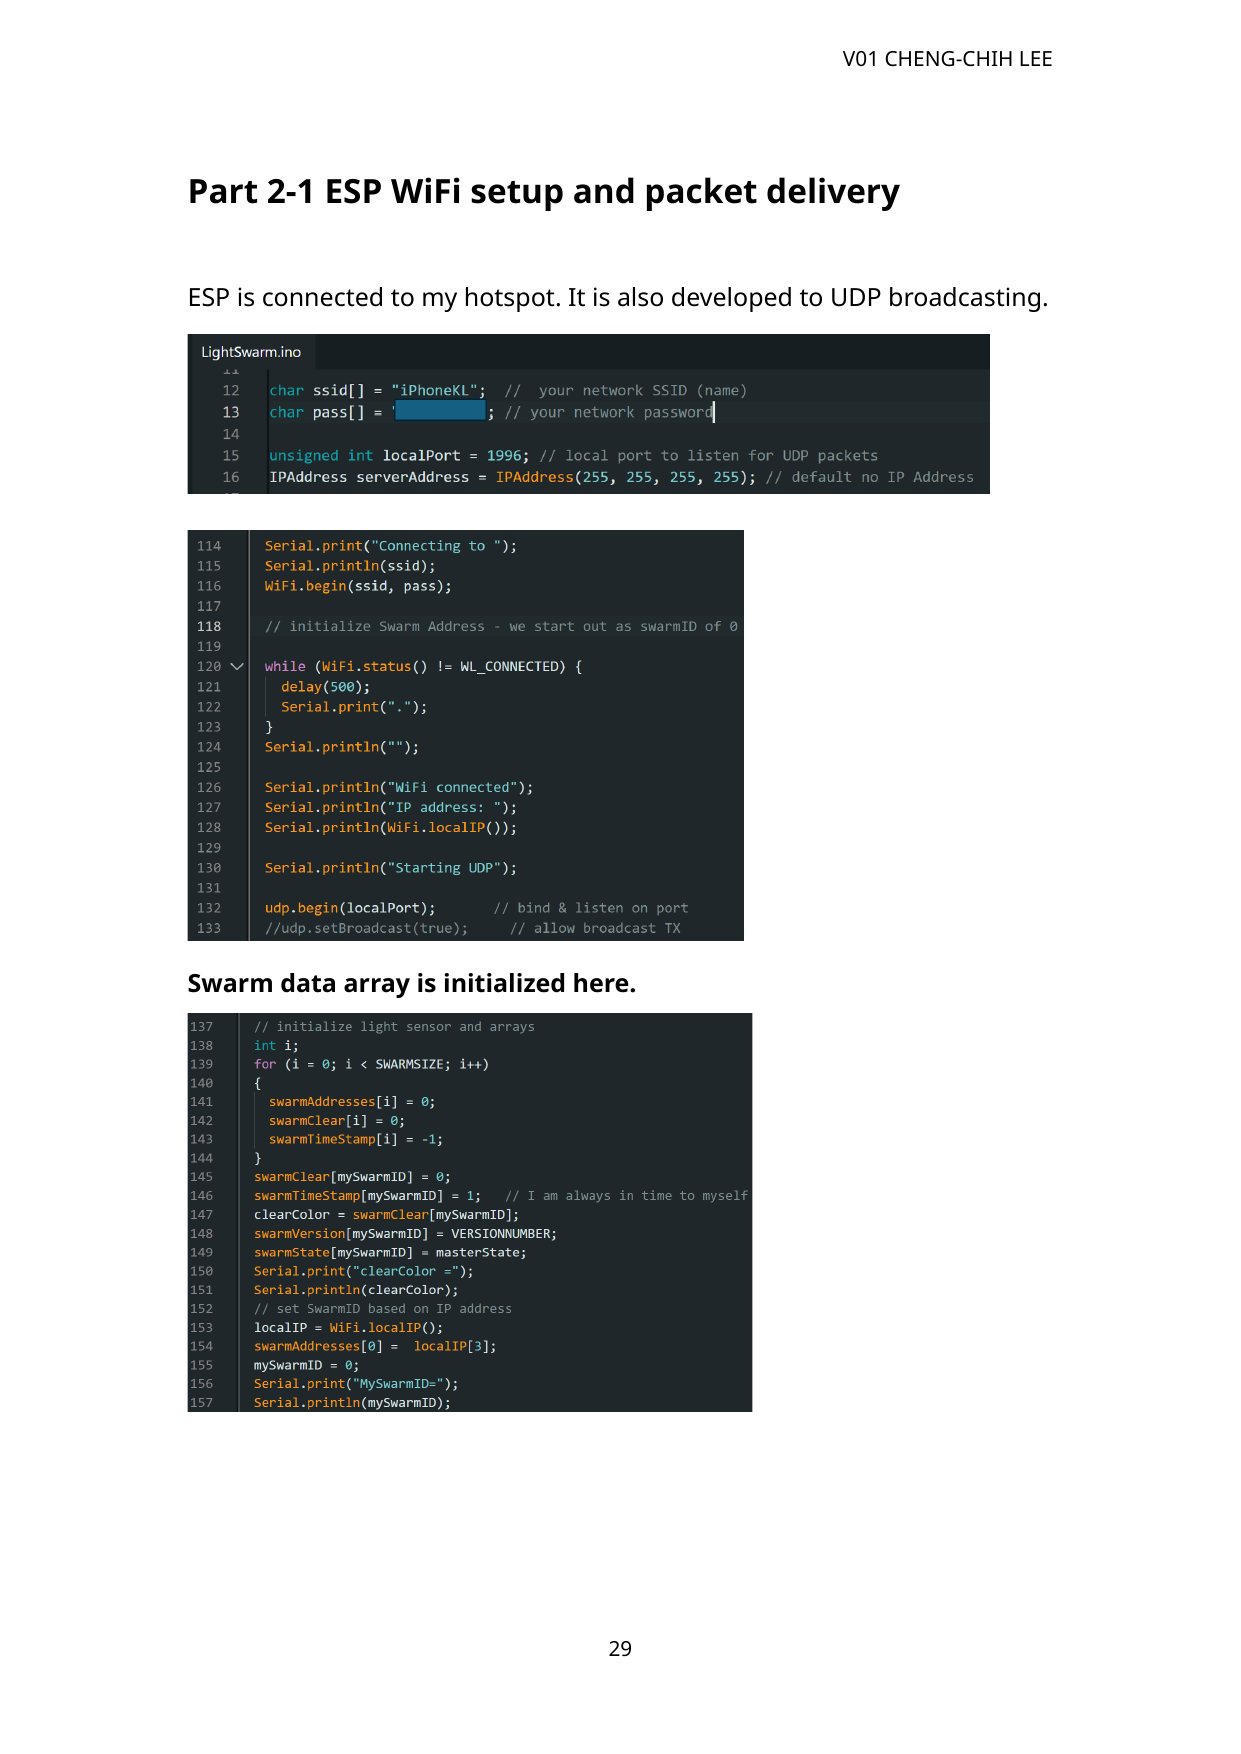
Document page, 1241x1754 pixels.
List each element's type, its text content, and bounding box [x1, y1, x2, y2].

picture [187, 530, 744, 941]
subtitle Part 2-1 ESP WiFi setup and packet delivery [187, 153, 1053, 228]
text Swarm data array is initialized here. [187, 964, 1053, 1001]
picture [187, 1013, 753, 1412]
text ESP is connected to my hotspot. It is also developed to UDP broadcasting. [187, 278, 1053, 315]
picture [187, 334, 990, 494]
